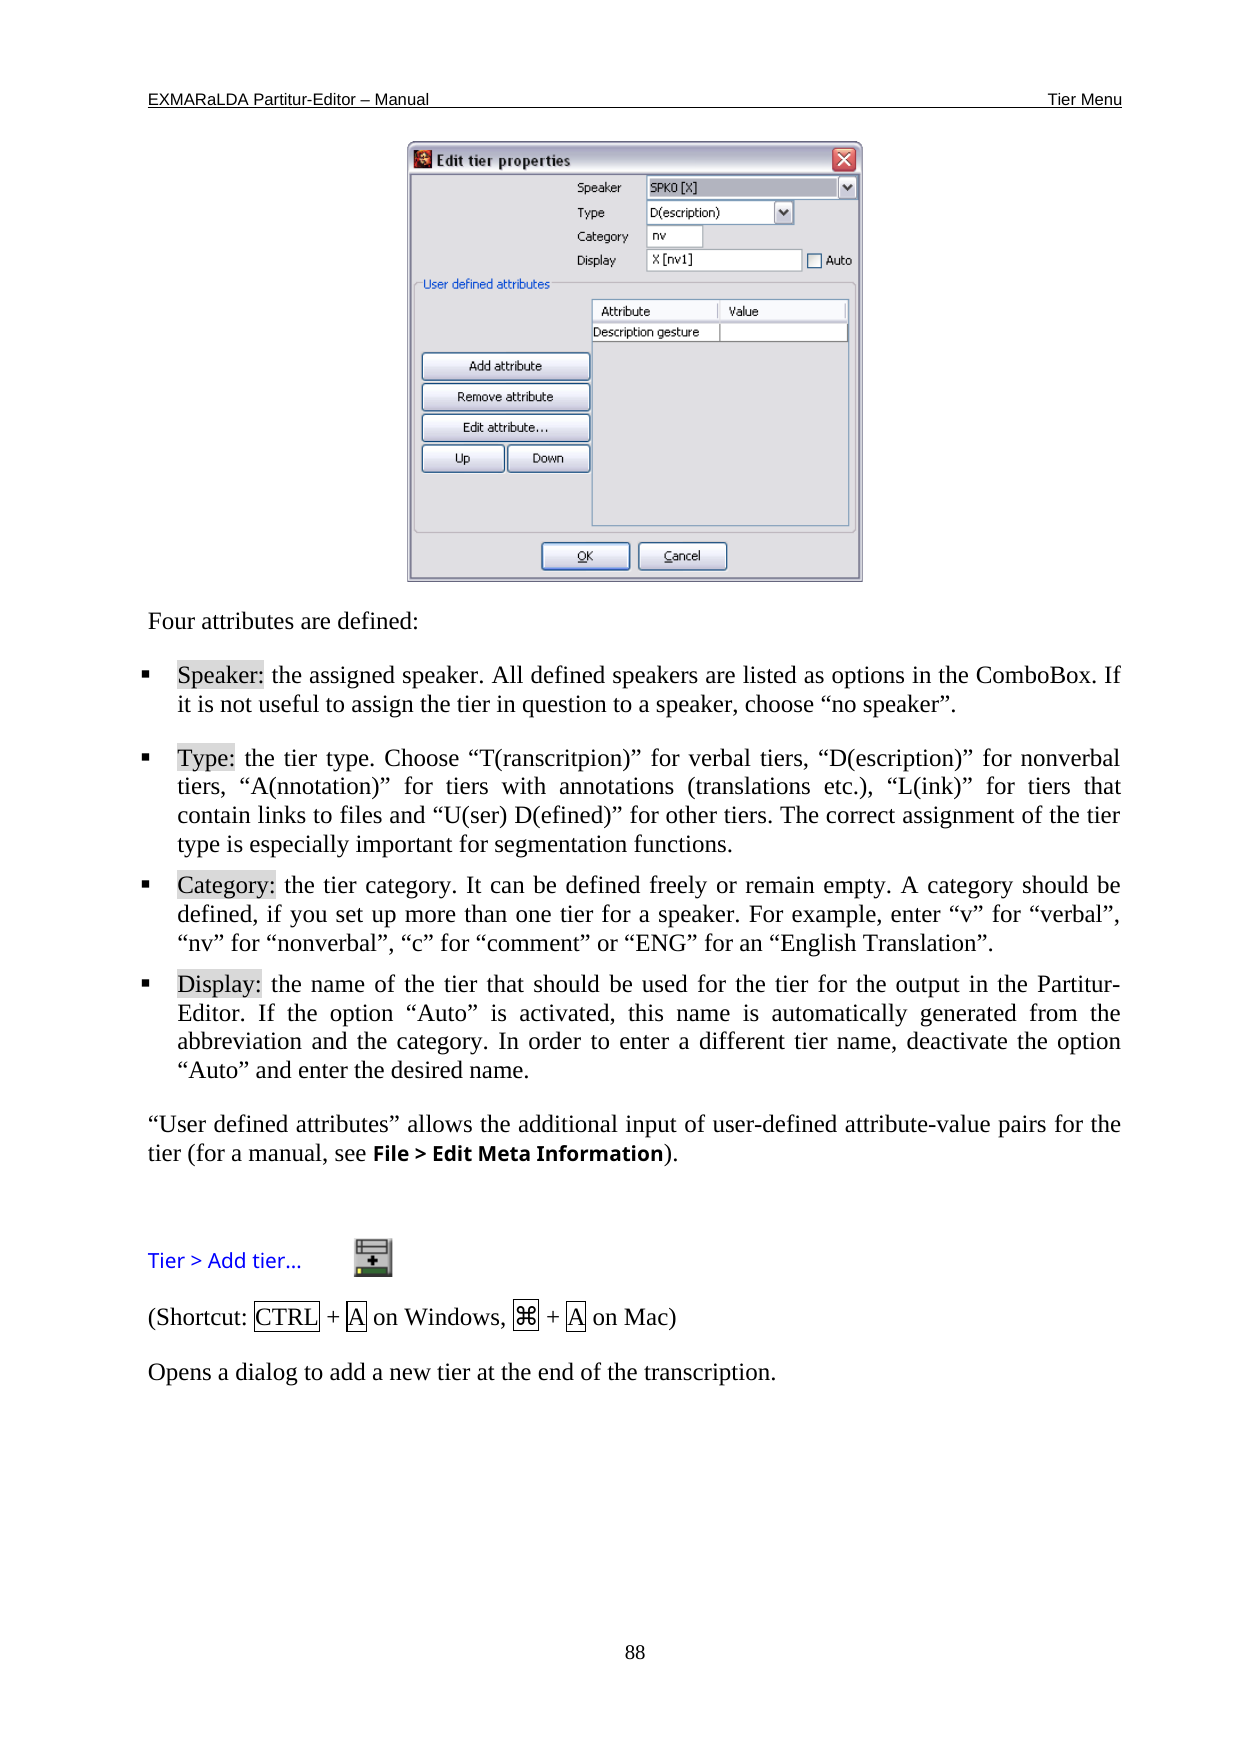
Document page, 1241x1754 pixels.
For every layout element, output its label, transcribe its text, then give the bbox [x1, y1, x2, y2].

picture [407, 141, 863, 582]
text “User defined attributes” allows the additional input of user-defined attribute-value pairs for the tier (for a manual, see File > Edit Meta Information). [148, 1109, 1122, 1167]
text (Shortcut: CTRL + A on Windows, ⌘ + A on Mac) [514, 1299, 1122, 1332]
picture [353, 1238, 393, 1246]
text Speaker: the assigned speaker. All defined speakers are listed as options in the ComboBox. If it is not useful to assign the tier in question to a speaker, choose “no speaker”. [139, 660, 1122, 718]
text Four attributes are defined: [148, 606, 1122, 635]
text Category: the tier category. It can be defined freely or remain empty. A category should be defined, if you set up more than one tier for a speaker. For example, enter “v” for “verbal”, “nv” for “nonverbal”, “c” for “comment” or “ENG” for an “English Translation”. [139, 870, 1122, 956]
text Opens a dialog to add a new tier at the end of the transcription. [148, 1357, 1122, 1385]
text Display: the name of the tier that should be used for the tier for the output in the Partitur-Editor. If the option “Auto” is activated, this name is automatically generated from the abbreviation and the category. In order to enter a different tier name, deactivate the option “Auto” and enter the desired name. [139, 969, 1122, 1084]
text (Shortcut: CTRL + A on Windows, ⌘ + A on Mac) [148, 1299, 513, 1332]
subtitle Tier > Add tier… [148, 1246, 1122, 1274]
text Type: the tier type. Choose “T(ranscritpion)” for verbal tiers, “D(escription)” for nonverbal tiers, “A(nnotation)” for tiers with annotations (translations etc.), “L(ink)” for tiers that contain links to files and “U(ser) D(efined)” for other tiers. The correct assignment of the tier type is especially important for segmentation functions. [139, 743, 1122, 858]
